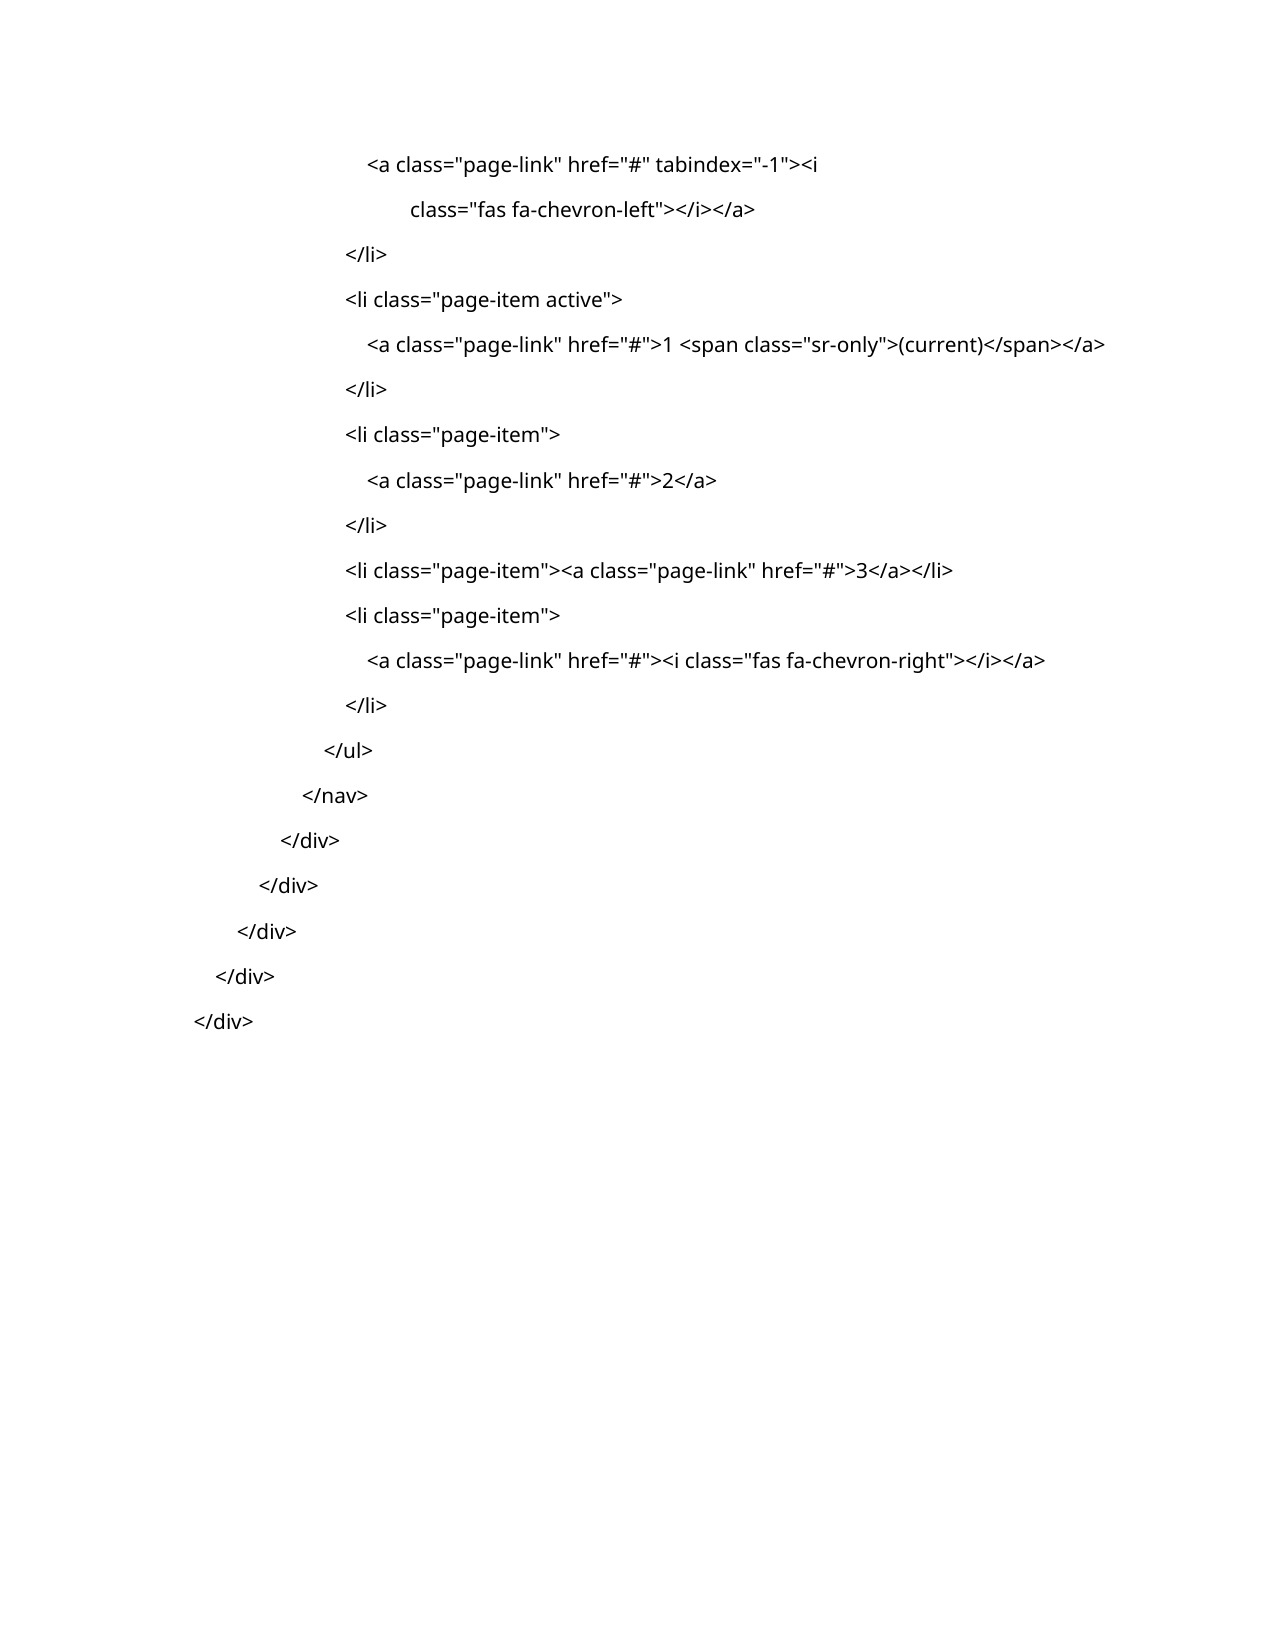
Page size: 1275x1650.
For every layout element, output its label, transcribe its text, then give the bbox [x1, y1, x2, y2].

text <a class="page-link" href="#">2</a> [150, 466, 1125, 494]
text </div> [150, 1007, 1125, 1035]
text </div> [150, 872, 1125, 900]
text </li> [150, 240, 1125, 269]
text </div> [150, 827, 1125, 855]
text <li class="page-item"> [150, 421, 1125, 449]
text </li> [150, 691, 1125, 720]
text <a class="page-link" href="#">1 <span class="sr-only">(current)</span></a> [150, 330, 1125, 359]
text <li class="page-item"><a class="page-link" href="#">3</a></li> [150, 556, 1125, 584]
text <a class="page-link" href="#" tabindex="-1"><i [150, 150, 1125, 178]
text <a class="page-link" href="#"><i class="fas fa-chevron-right"></i></a> [150, 646, 1125, 674]
text </div> [150, 962, 1125, 990]
text </li> [150, 376, 1125, 404]
text <li class="page-item"> [150, 601, 1125, 629]
text </li> [150, 511, 1125, 539]
text </nav> [150, 781, 1125, 810]
text </ul> [150, 736, 1125, 765]
text class="fas fa-chevron-left"></i></a> [150, 195, 1125, 223]
text <li class="page-item active"> [150, 285, 1125, 314]
text </div> [150, 917, 1125, 945]
